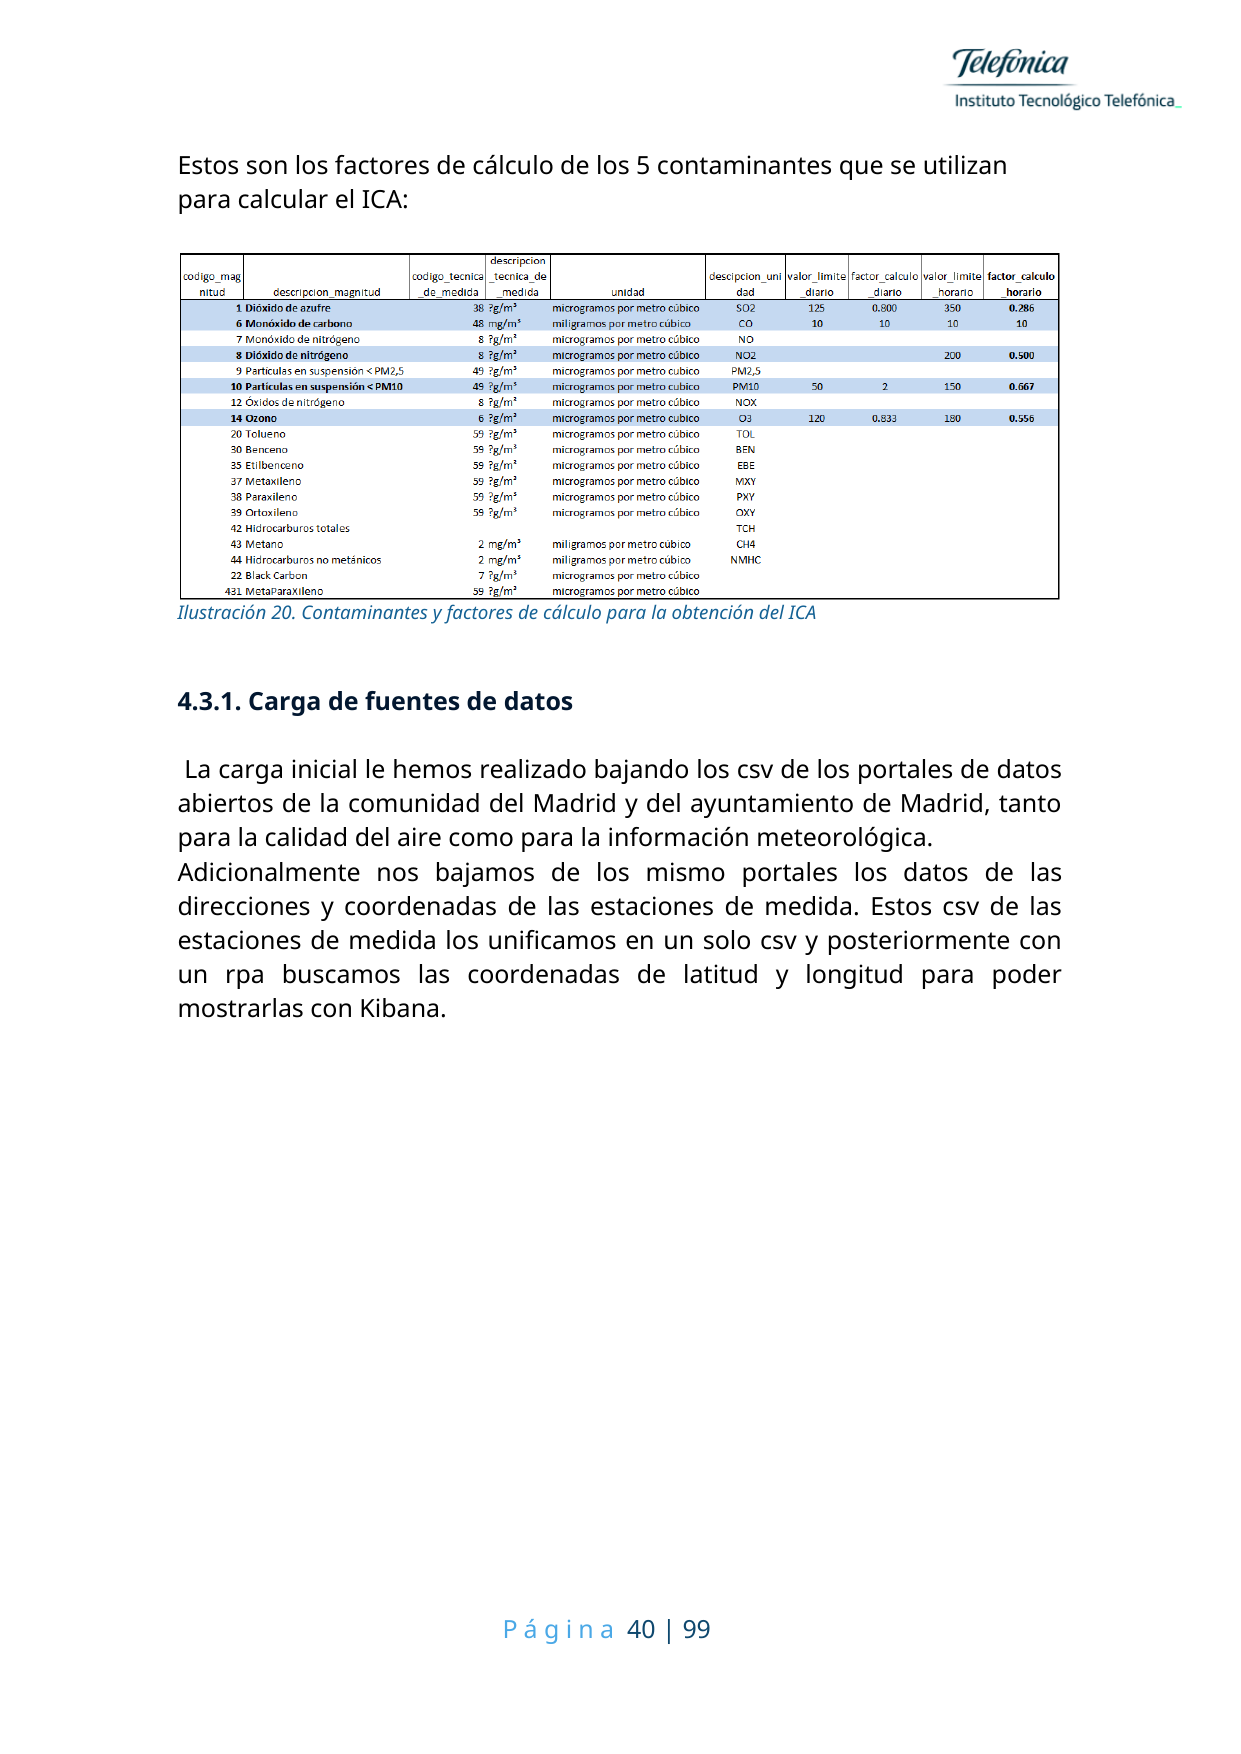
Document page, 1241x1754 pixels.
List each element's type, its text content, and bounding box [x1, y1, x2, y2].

picture [177, 250, 1063, 600]
subtitle 4.3.1. Carga de fuentes de datos [177, 684, 1063, 718]
picture [892, 21, 1215, 128]
text La carga inicial le hemos realizado bajando los csv de los portales de datos abiertos de la comunidad del Madrid y del ayuntamiento de Madrid, tanto para la calidad del aire como para la información meteorológica. [177, 752, 1063, 854]
text Estos son los factores de cálculo de los 5 contaminantes que se utilizan para calcular el ICA: [177, 148, 1063, 216]
text Adicionalmente nos bajamos de los mismo portales los datos de las direcciones y coordenadas de las estaciones de medida. Estos csv de las estaciones de medida los unificamos en un solo csv y posteriormente con un rpa buscamos las coordenadas de latitud y longitud para poder mostrarlas con Kibana. [177, 854, 1063, 1024]
text Ilustración 20. Contaminantes y factores de cálculo para la obtención del ICA [177, 600, 1063, 625]
